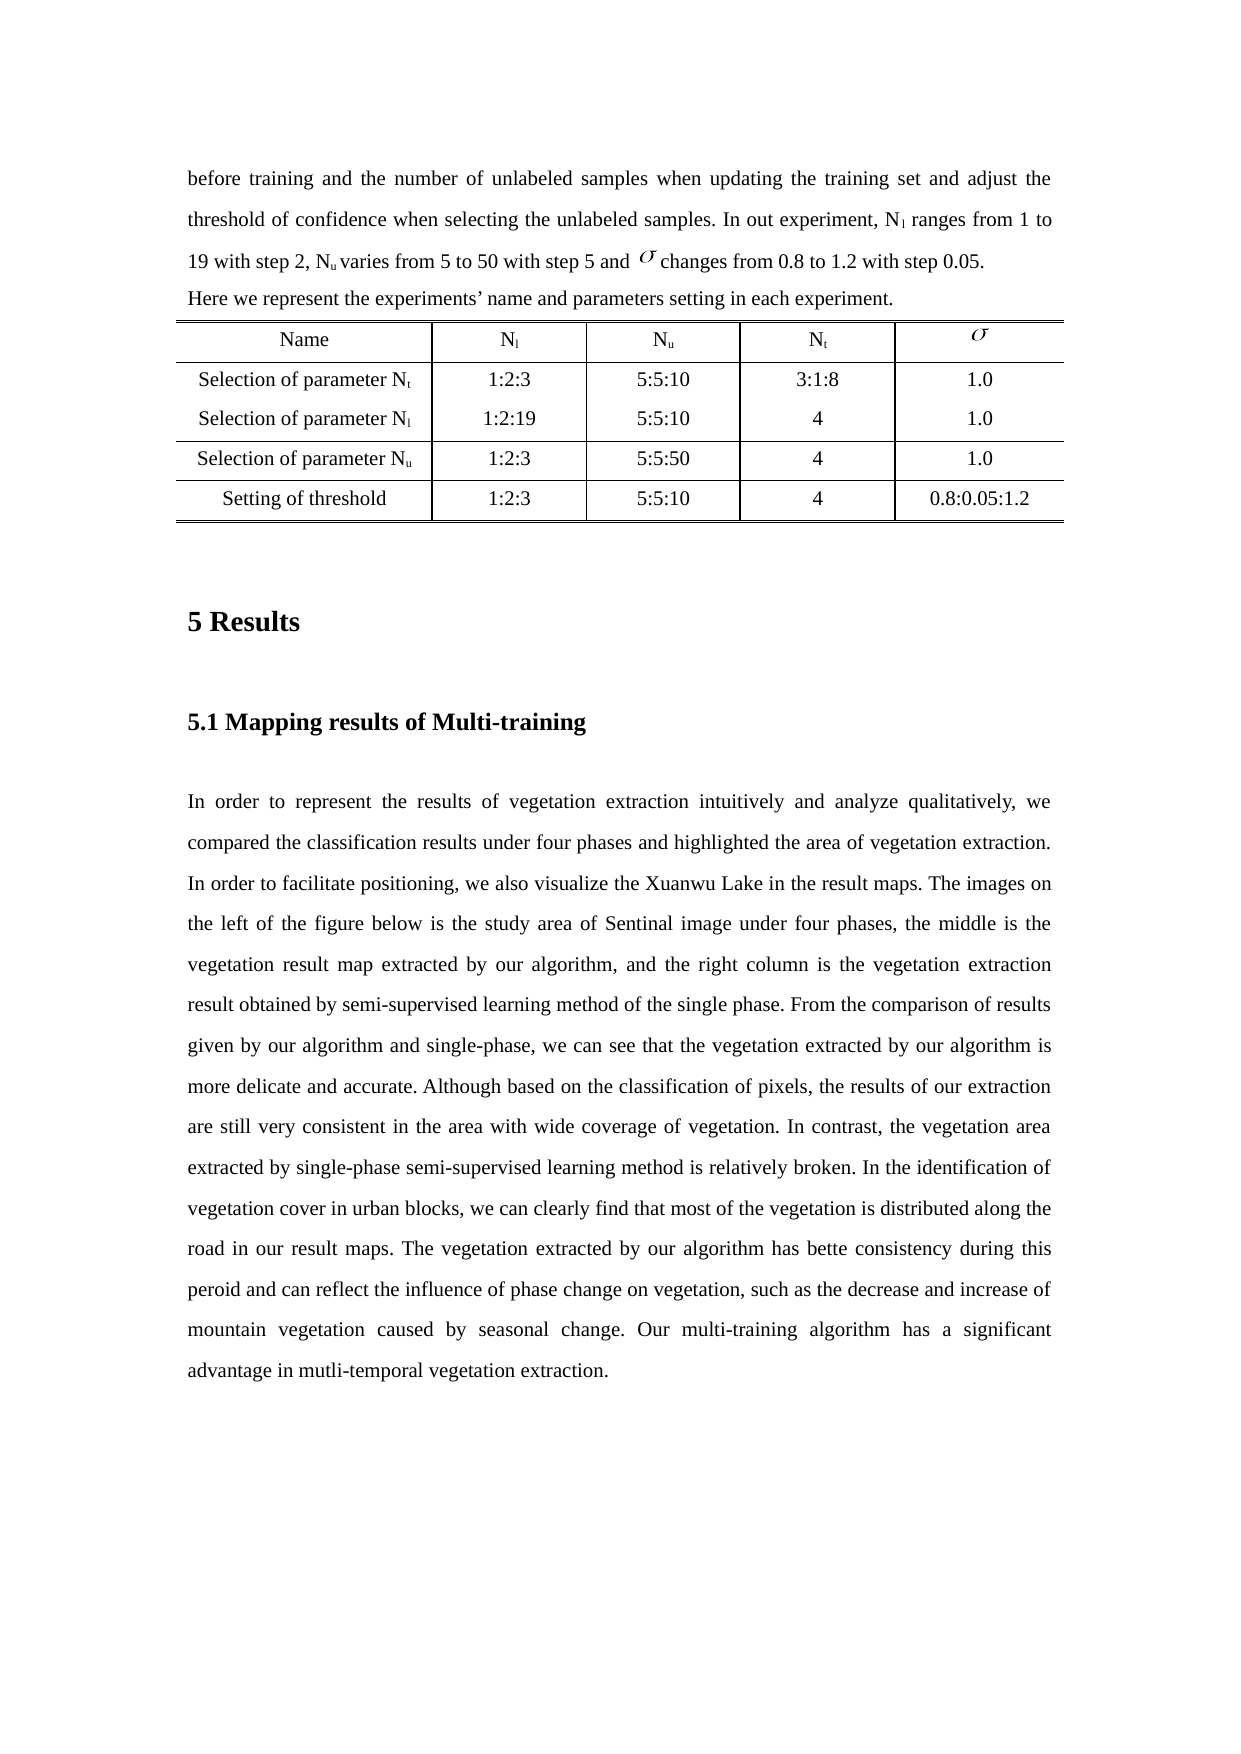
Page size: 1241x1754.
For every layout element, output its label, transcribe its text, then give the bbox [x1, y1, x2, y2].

table_header Nl [433, 323, 586, 362]
table_cell 3:1:8 [741, 363, 894, 402]
table_cell 1.0 [896, 442, 1064, 480]
table_cell 1.0 [896, 402, 1064, 441]
table_cell 4 [741, 442, 894, 480]
table_header Nu [587, 323, 739, 362]
list In order to represent the results of vegetation extraction intuitively and analyze qualitatively, we compared the classification results under four phases and highlighted the area of vegetation extraction. In order to facilitate positioning, we also visualize the Xuanwu Lake in the result maps. The images on the left of the figure below is the study area of Sentinal image under four phases, the middle is the vegetation result map extracted by our algorithm, and the right column is the vegetation extraction result obtained by semi-supervised learning method of the single phase. From the comparison of results given by our algorithm and single-phase, we can see that the vegetation extracted by our algorithm is more delicate and accurate. Although based on the classification of pixels, the results of our extraction are still very consistent in the area with wide coverage of vegetation. In contrast, the vegetation area extracted by single-phase semi-supervised learning method is relatively broken. In the identification of vegetation cover in urban blocks, we can clearly find that most of the vegetation is distributed along the road in our result maps. The vegetation extracted by our algorithm has bette consistency during this peroid and can reflect the influence of phase change on vegetation, such as the decrease and increase of mountain vegetation caused by seasonal change. Our multi-training algorithm has a significant advantage in mutli-temporal vegetation extraction. [187, 785, 1053, 1386]
list Here we represent the experiments’ name and parameters setting in each experiment. [187, 282, 1053, 314]
table_cell 5:5:50 [587, 442, 739, 480]
table_cell Setting of threshold [176, 481, 431, 520]
table_header Nt [741, 323, 894, 362]
table_cell 5:5:10 [587, 363, 739, 402]
table_cell 5:5:10 [587, 402, 739, 441]
table_cell 4 [741, 402, 894, 441]
table_header [896, 323, 1064, 362]
table_header Name [176, 323, 431, 362]
table_cell 4 [741, 481, 894, 520]
subtitle 5 Results [187, 589, 1053, 654]
table_cell Selection of parameter Nt [176, 363, 431, 402]
table_cell Selection of parameter Nu [176, 442, 431, 480]
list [187, 162, 1053, 276]
table_cell 0.8:0.05:1.2 [896, 481, 1064, 520]
table_cell 1:2:3 [433, 481, 586, 520]
table_cell 1.0 [896, 363, 1064, 402]
table_cell 1:2:3 [433, 363, 586, 402]
subtitle 5.1 Mapping results of Multi-training [187, 705, 1053, 737]
table_cell 1:2:3 [433, 442, 586, 480]
table_cell Selection of parameter Nl [176, 402, 431, 441]
table_cell 1:2:19 [433, 402, 586, 441]
table_cell 5:5:10 [587, 481, 739, 520]
